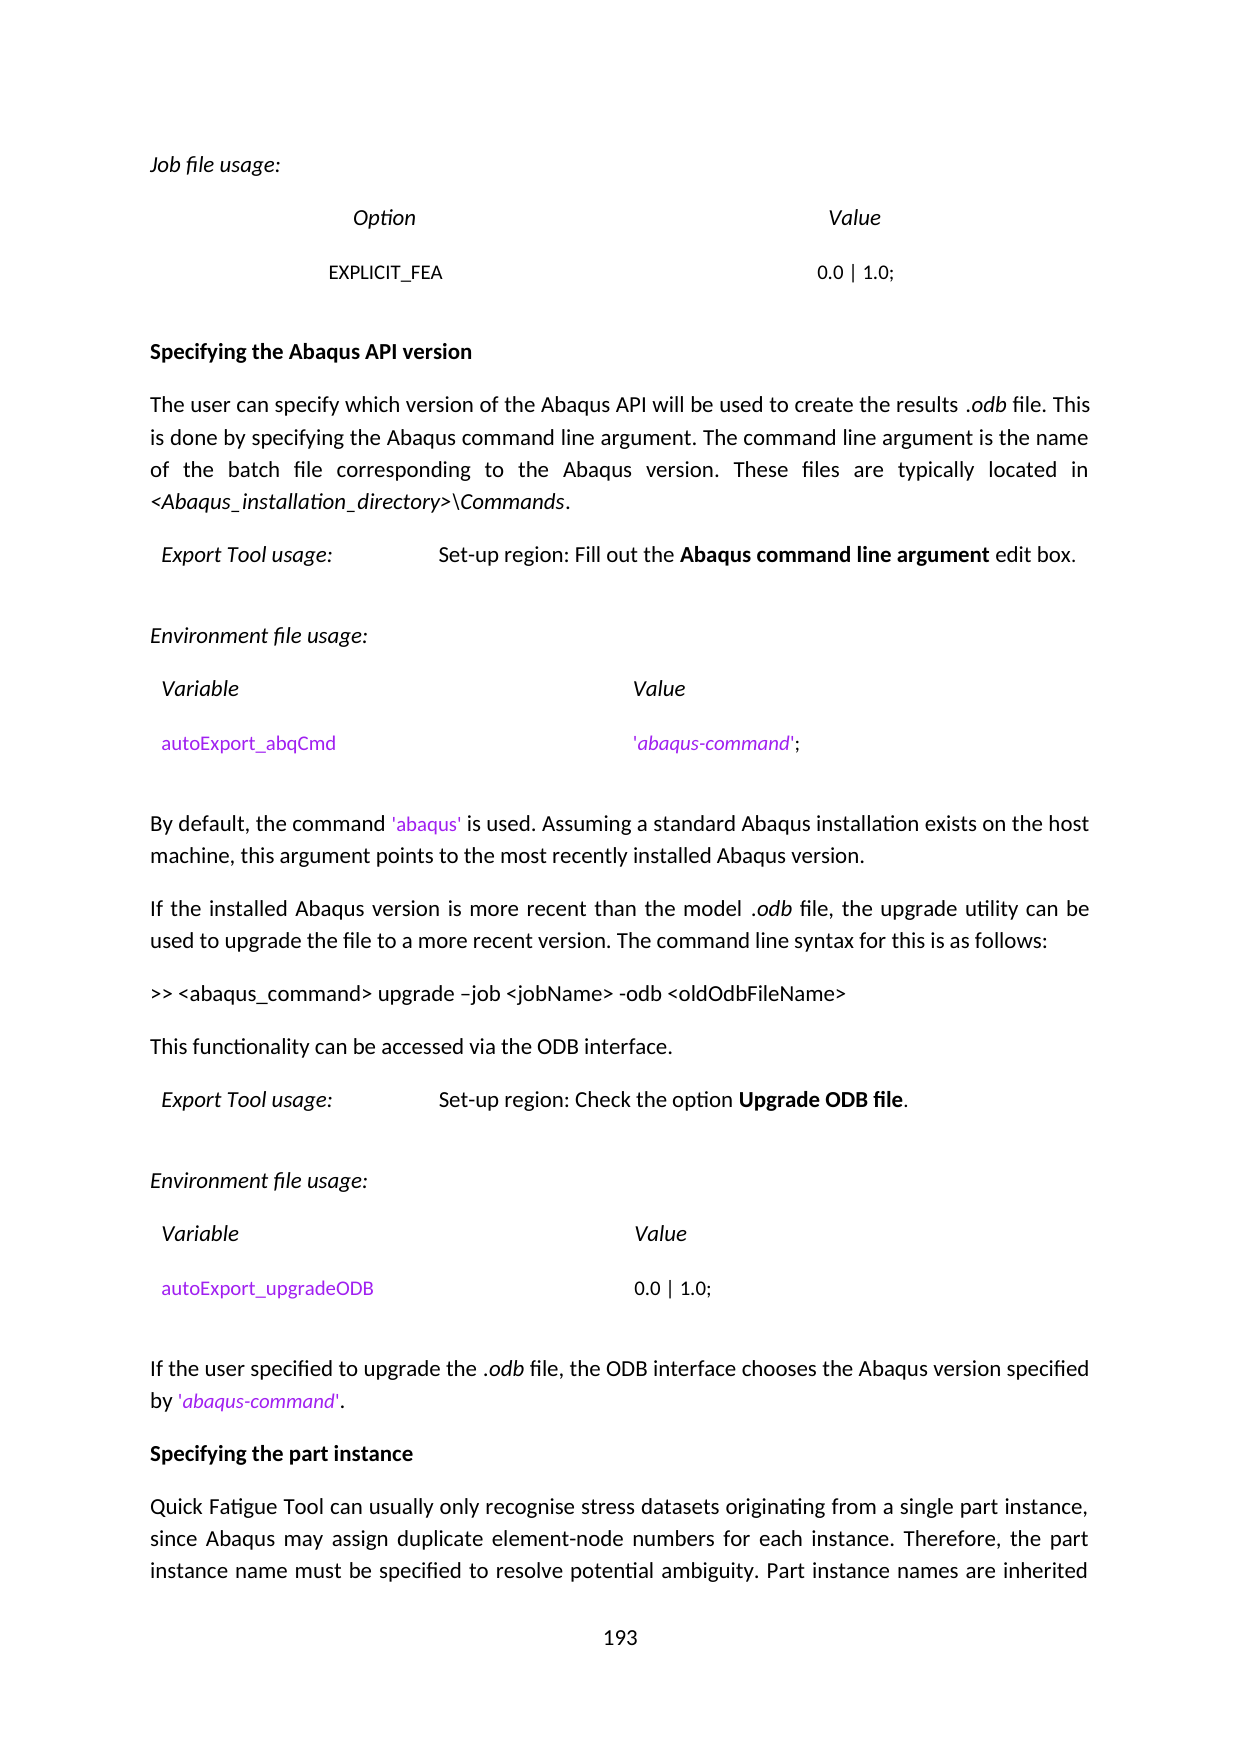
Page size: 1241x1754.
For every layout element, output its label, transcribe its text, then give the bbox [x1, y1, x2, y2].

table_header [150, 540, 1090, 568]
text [150, 1492, 1090, 1584]
text Environment file usage: [150, 621, 1090, 649]
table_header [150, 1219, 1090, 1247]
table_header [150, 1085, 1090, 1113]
text If the installed Abaqus version is more recent than the model .odb file, the upgrade utility can be used to upgrade the file to a more recent version. The command line syntax for this is as follows: [150, 894, 1090, 954]
text Specifying the part instance [150, 1439, 1090, 1467]
text >> <abaqus_command> upgrade –job <jobName> -odb <oldOdbFileName> [150, 979, 1090, 1007]
text This functionality can be accessed via the ODB interface. [150, 1032, 1090, 1060]
text If the user specified to upgrade the .odb file, the ODB interface chooses the Abaqus version specified by 'abaqus-command'. [150, 1354, 1090, 1414]
text The user can specify which version of the Abaqus API will be used to create the results .odb file. This is done by specifying the Abaqus command line argument. The command line argument is the name of the batch file corresponding to the Abaqus version. These files are typically located in <Abaqus_installation_directory>\Commands. [150, 391, 1090, 515]
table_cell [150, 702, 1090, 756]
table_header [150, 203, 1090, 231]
text Job file usage: [150, 150, 1090, 178]
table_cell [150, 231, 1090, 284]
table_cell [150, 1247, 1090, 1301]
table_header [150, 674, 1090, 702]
text Specifying the Abaqus API version [150, 337, 1090, 366]
text Environment file usage: [150, 1166, 1090, 1194]
text By default, the command 'abaqus' is used. Assuming a standard Abaqus installation exists on the host machine, this argument points to the most recently installed Abaqus version. [150, 809, 1090, 869]
